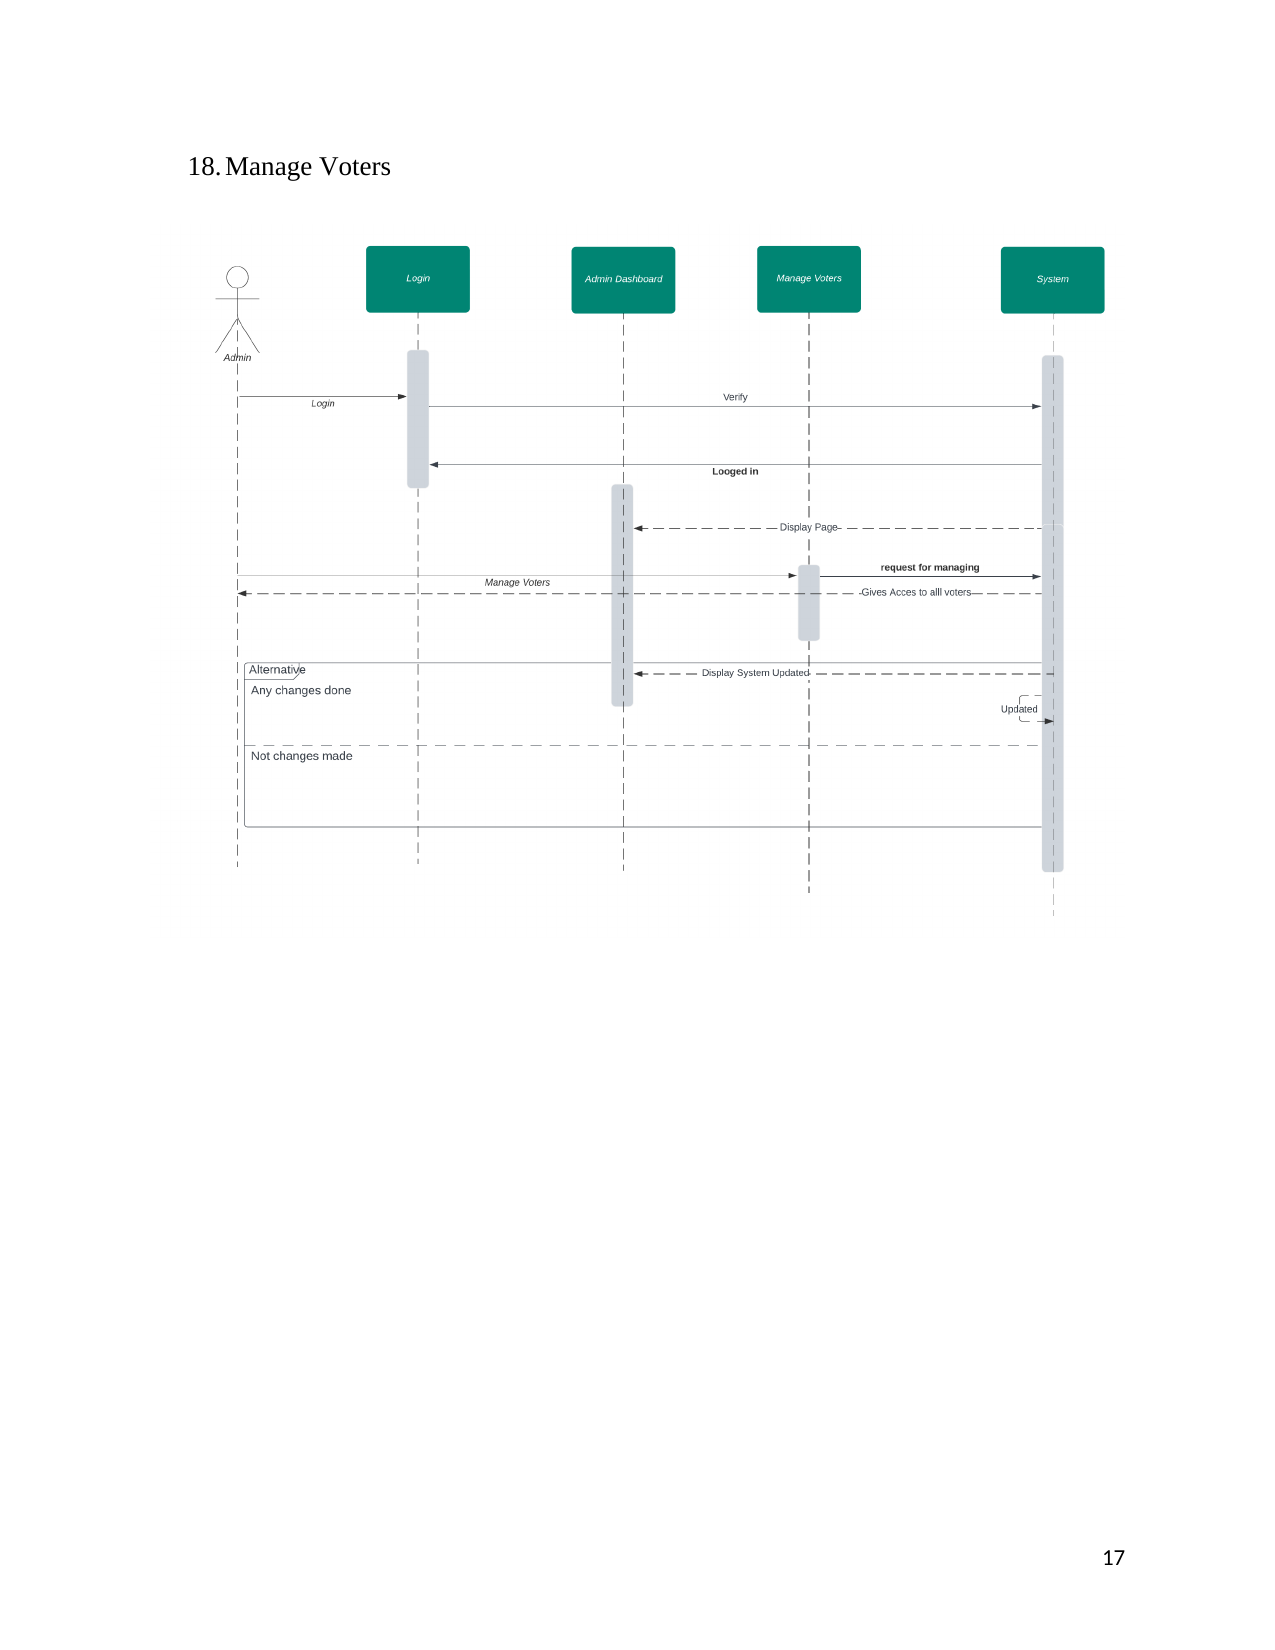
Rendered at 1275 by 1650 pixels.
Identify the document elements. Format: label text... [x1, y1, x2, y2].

list Manage Voters [187, 150, 1125, 181]
picture [150, 224, 1125, 938]
